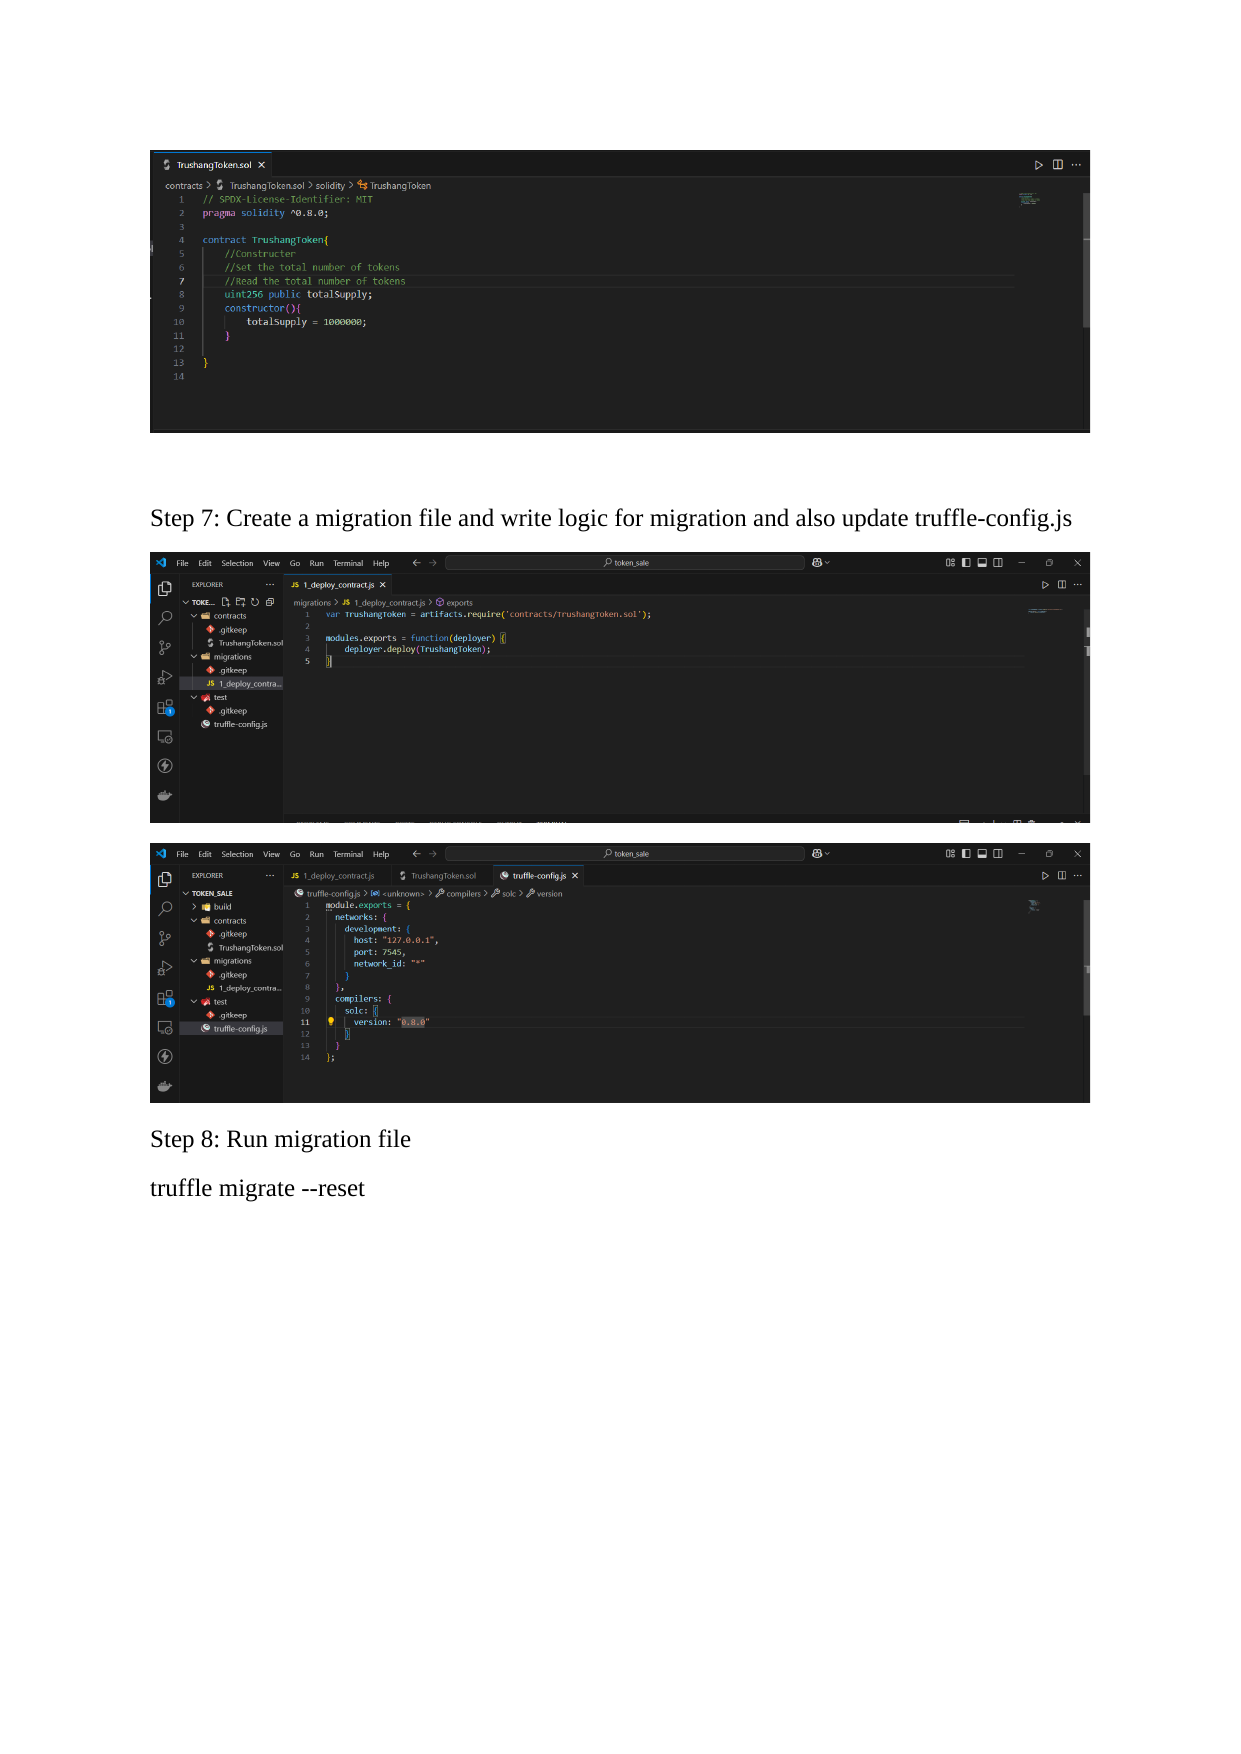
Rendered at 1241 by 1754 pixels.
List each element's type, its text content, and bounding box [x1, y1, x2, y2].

picture [150, 552, 1091, 823]
picture [150, 150, 1091, 433]
text Step 7: Create a migration file and write logic for migration and also update truffle-config.js [150, 503, 1090, 532]
text truffle migrate --reset [150, 1173, 1090, 1202]
text Step 8: Run migration file [150, 1124, 1090, 1152]
picture [150, 843, 1091, 1103]
